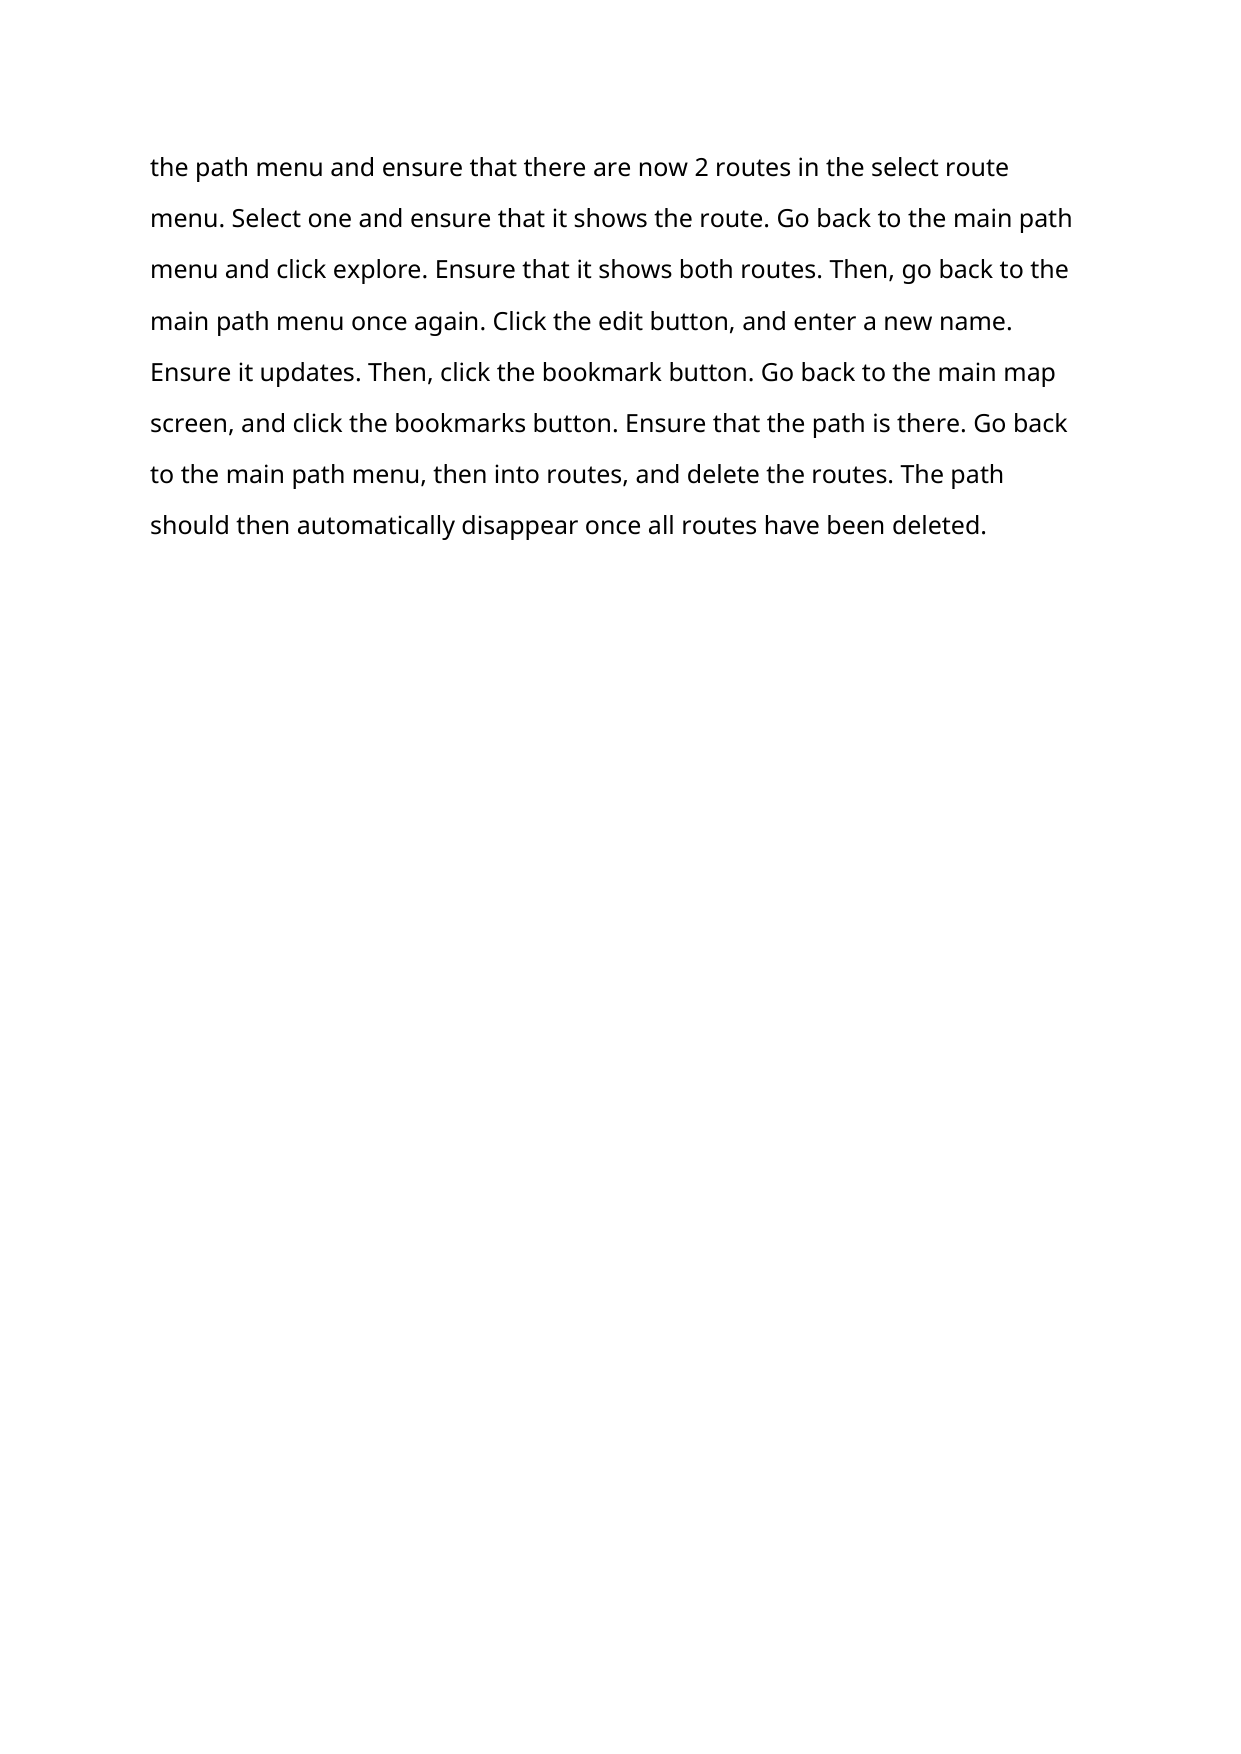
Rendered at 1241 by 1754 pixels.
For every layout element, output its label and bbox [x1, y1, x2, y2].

text [150, 150, 1090, 541]
